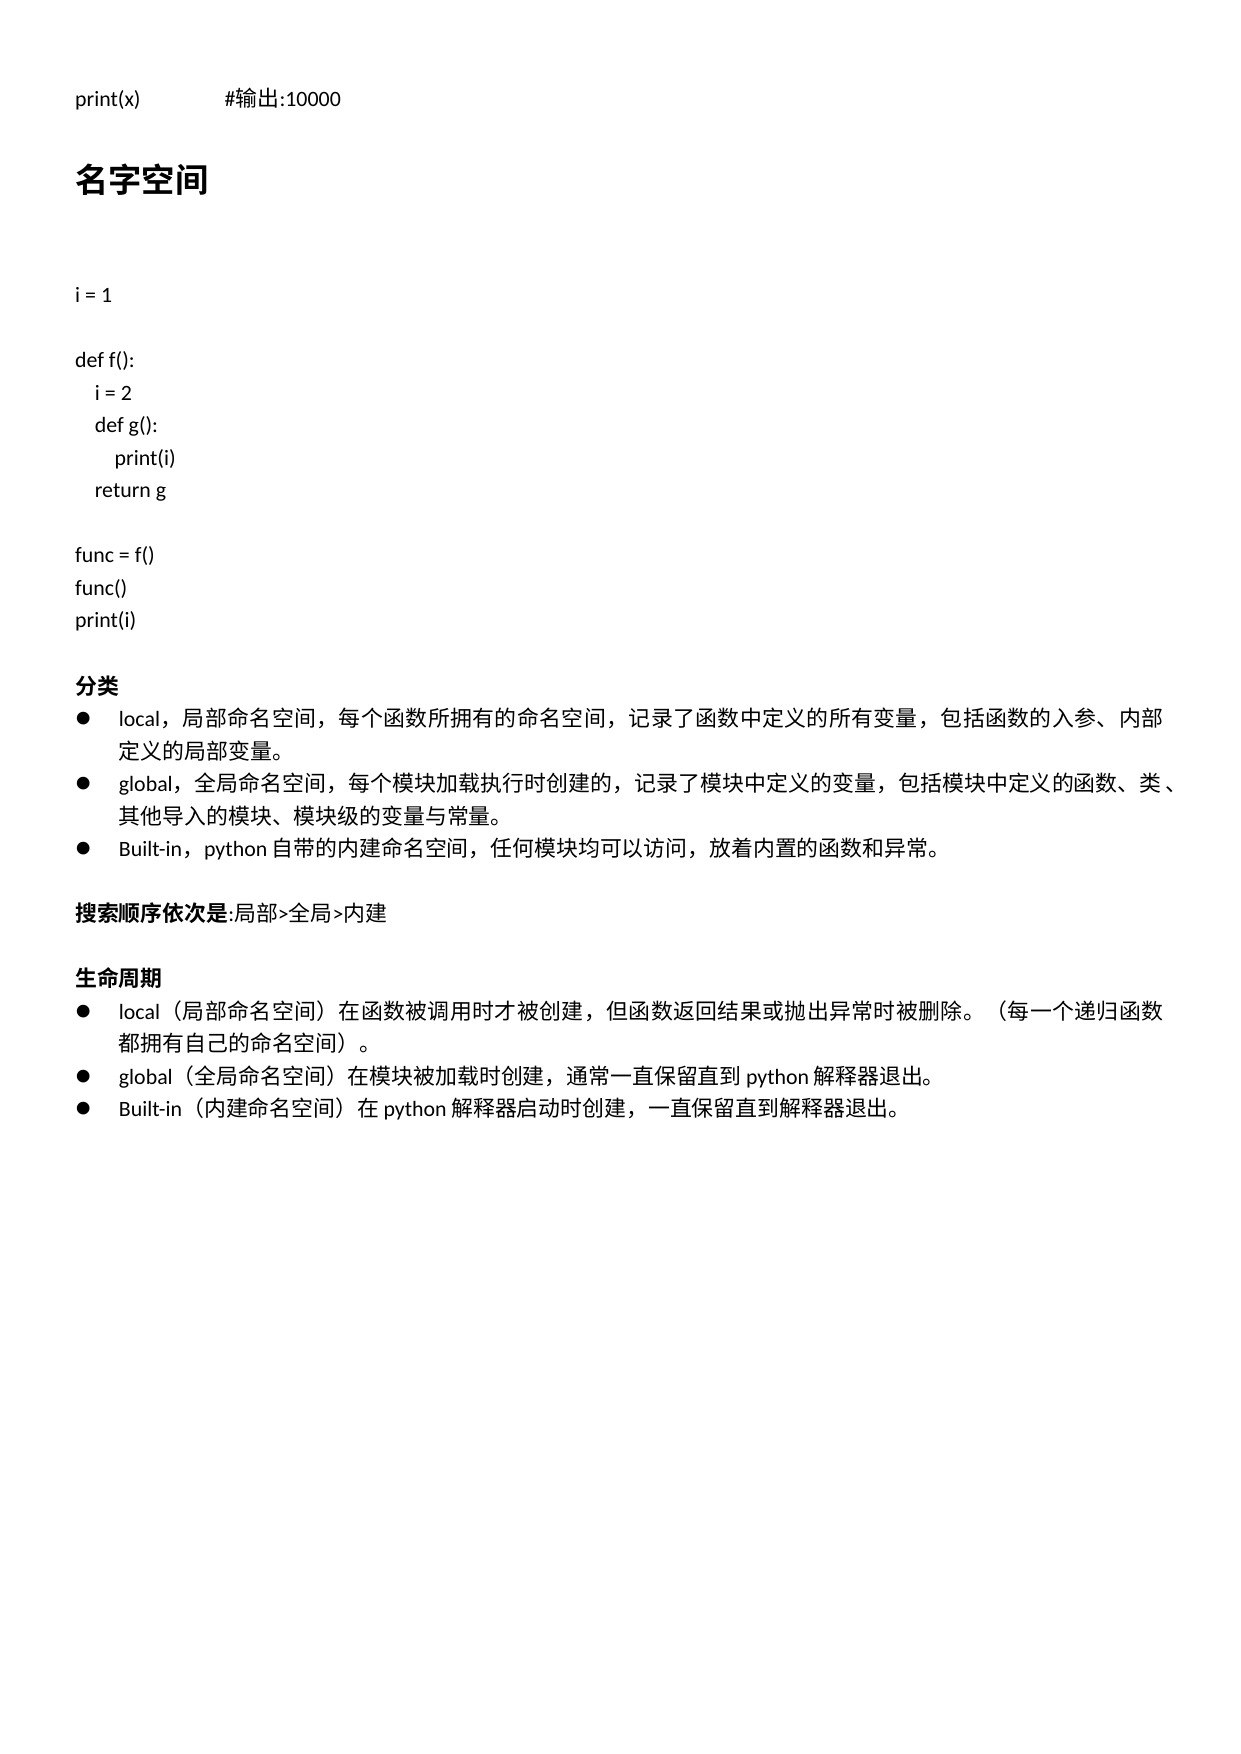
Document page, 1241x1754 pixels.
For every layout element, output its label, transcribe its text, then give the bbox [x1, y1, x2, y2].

text print(i) [75, 441, 1165, 473]
text print(x) #输出:10000 [75, 81, 1165, 113]
text print(i) [75, 603, 1165, 636]
text def g(): [75, 408, 1165, 441]
text def f(): [75, 343, 1165, 376]
text return g [75, 473, 1165, 506]
list local（局部命名空间）在函数被调用时才被创建，但函数返回结果或抛出异常时被删除。（每一个递归函数都拥有自己的命名空间）。 [75, 993, 1165, 1058]
list Built-in（内建命名空间）在python解释器启动时创建，一直保留直到解释器退出。 [75, 1091, 1165, 1123]
list Built-in，python自带的内建命名空间，任何模块均可以访问，放着内置的函数和异常。 [75, 831, 1165, 863]
text 生命周期 [75, 961, 1165, 993]
text 搜索顺序依次是:局部>全局>内建 [75, 896, 1165, 928]
text func = f() [75, 538, 1165, 571]
text func() [75, 571, 1165, 603]
subtitle 名字空间 [75, 146, 1165, 211]
text i = 2 [75, 376, 1165, 408]
text 分类 [75, 668, 1165, 701]
text i = 1 [75, 278, 1165, 311]
list global，全局命名空间，每个模块加载执行时创建的，记录了模块中定义的变量，包括模块中定义的函数、类、其他导入的模块、模块级的变量与常量。 [75, 766, 1165, 831]
list global（全局命名空间）在模块被加载时创建，通常一直保留直到python解释器退出。 [75, 1058, 1165, 1091]
list local，局部命名空间，每个函数所拥有的命名空间，记录了函数中定义的所有变量，包括函数的入参、内部定义的局部变量。 [75, 701, 1165, 766]
